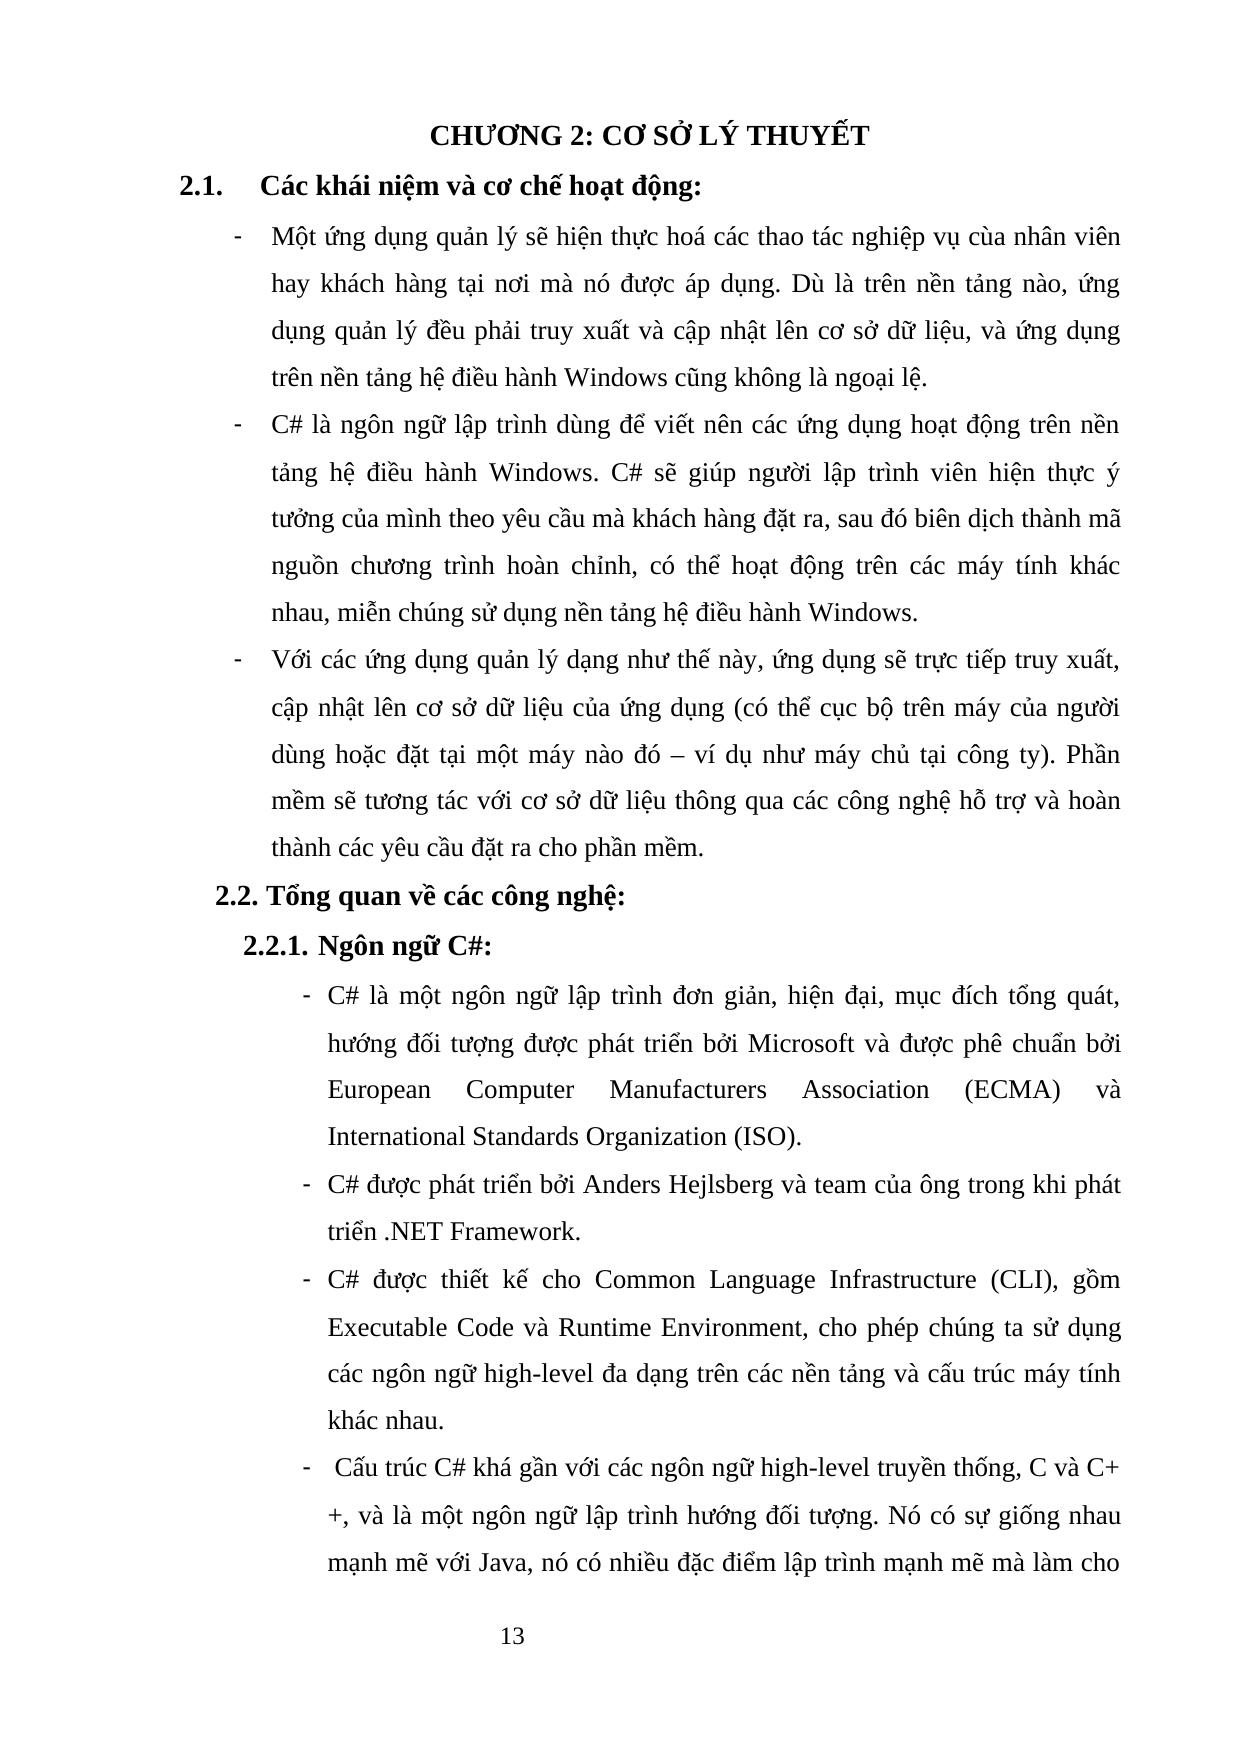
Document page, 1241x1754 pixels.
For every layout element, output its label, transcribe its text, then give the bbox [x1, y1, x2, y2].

list C# được thiết kế cho Common Language Infrastructure (CLI), gồm Executable Code và Runtime Environment, cho phép chúng ta sử dụng các ngôn ngữ high-level đa dạng trên các nền tảng và cấu trúc máy tính khác nhau. [302, 1262, 1122, 1435]
list Với các ứng dụng quản lý dạng như thế này, ứng dụng sẽ trực tiếp truy xuất, cập nhật lên cơ sở dữ liệu của ứng dụng (có thể cục bộ trên máy của người dùng hoặc đặt tại một máy nào đó – ví dụ như máy chủ tại công ty). Phần mềm sẽ tương tác với cơ sở dữ liệu thông qua các công nghệ hỗ trợ và hoàn thành các yêu cầu đặt ra cho phần mềm. [233, 642, 1122, 862]
list Các khái niệm và cơ chế hoạt động: [179, 168, 1122, 202]
text CHƯƠNG 2: CƠ SỞ LÝ THUYẾT [177, 118, 1122, 152]
list C# là một ngôn ngữ lập trình đơn giản, hiện đại, mục đích tổng quát, hướng đối tượng được phát triển bởi Microsoft và được phê chuẩn bởi European Computer Manufacturers Association (ECMA) và International Standards Organization (ISO). [302, 978, 1122, 1151]
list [302, 1451, 1122, 1577]
list C# được phát triển bởi Anders Hejlsberg và team của ông trong khi phát triển .NET Framework. [302, 1167, 1122, 1247]
list 2.2. Tổng quan về các công nghệ: [215, 878, 1122, 911]
list Ngôn ngữ C#: [243, 928, 1122, 962]
list Một ứng dụng quản lý sẽ hiện thực hoá các thao tác nghiệp vụ cùa nhân viên hay khách hàng tại nơi mà nó được áp dụng. Dù là trên nền tảng nào, ứng dụng quản lý đều phải truy xuất và cập nhật lên cơ sở dữ liệu, và ứng dụng trên nền tảng hệ điều hành Windows cũng không là ngoại lệ. [233, 219, 1122, 392]
list C# là ngôn ngữ lập trình dùng để viết nên các ứng dụng hoạt động trên nền tảng hệ điều hành Windows. C# sẽ giúp người lập trình viên hiện thực ý tưởng của mình theo yêu cầu mà khách hàng đặt ra, sau đó biên dịch thành mã nguồn chương trình hoàn chỉnh, có thể hoạt động trên các máy tính khác nhau, miễn chúng sử dụng nền tảng hệ điều hành Windows. [233, 407, 1122, 627]
